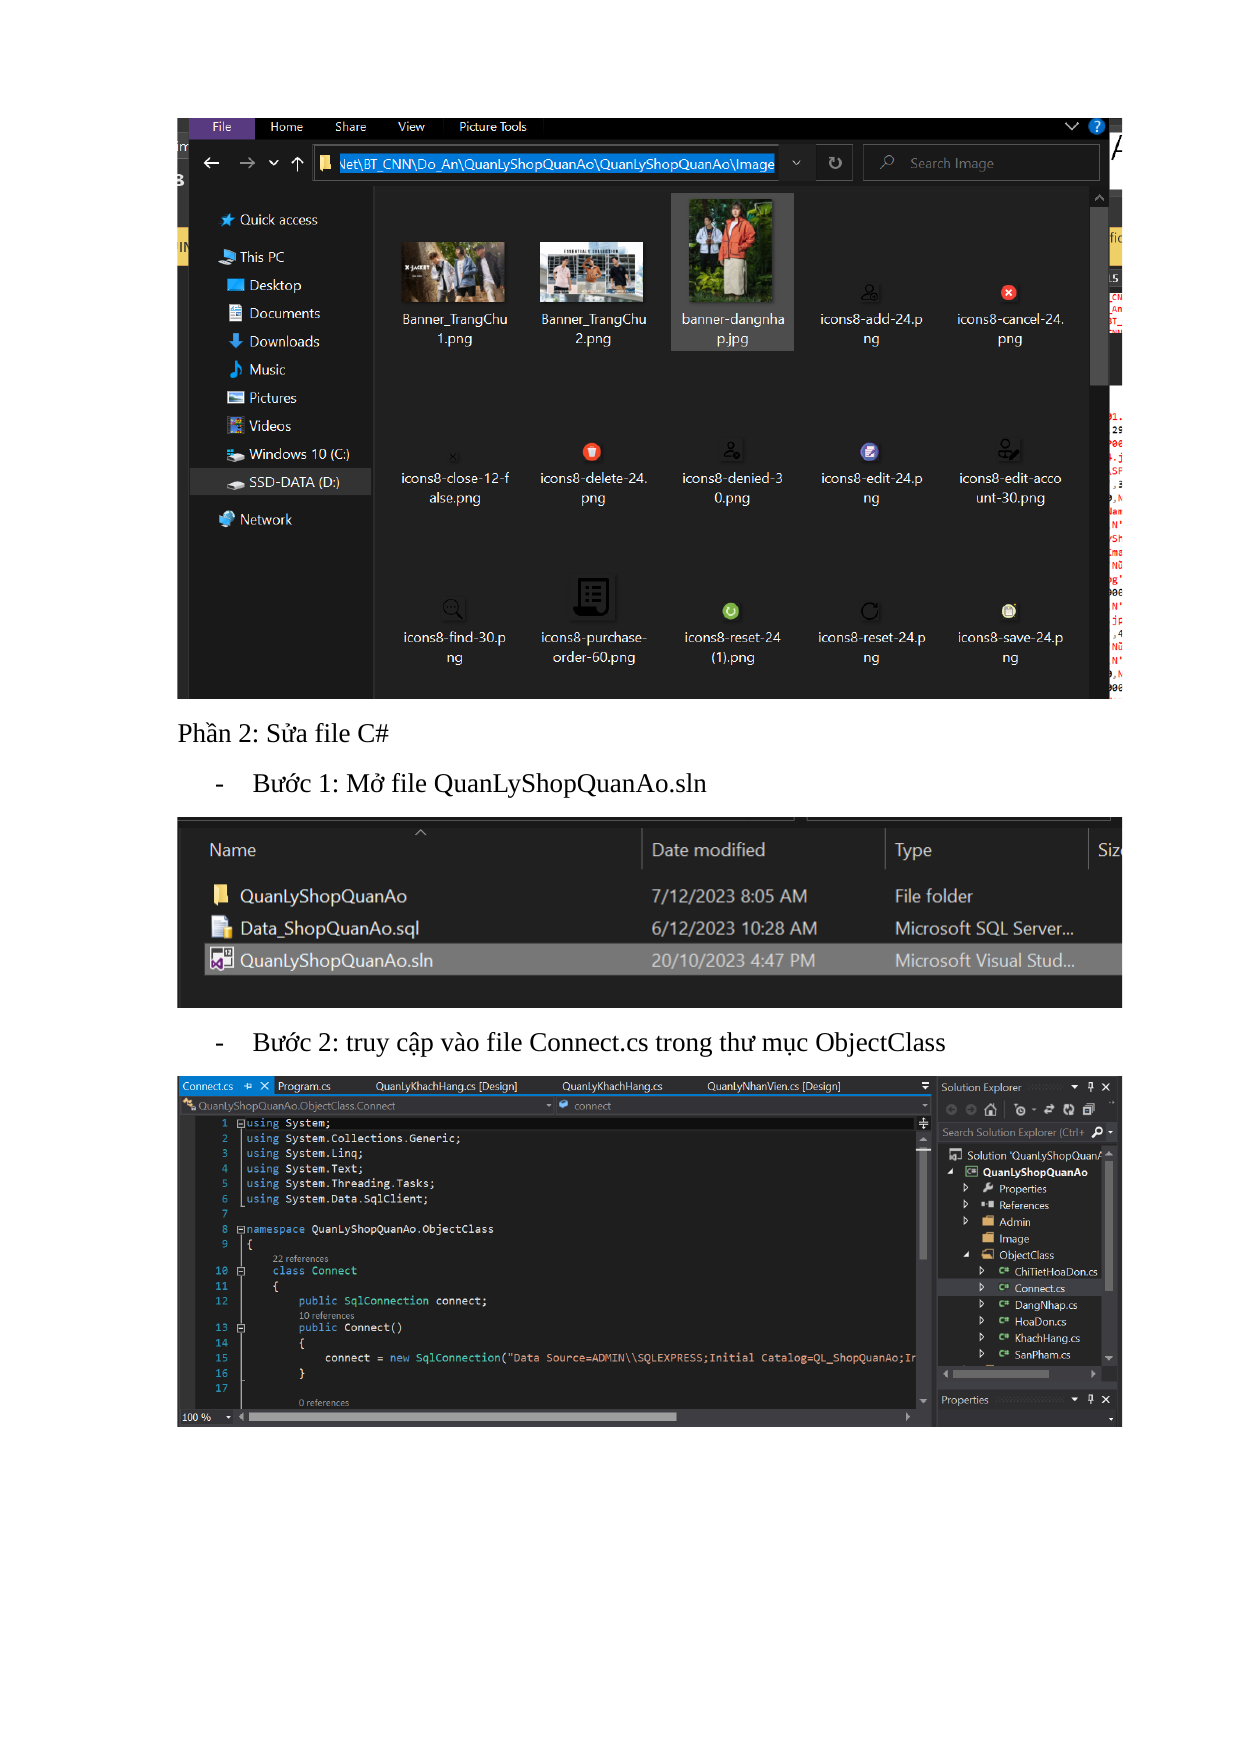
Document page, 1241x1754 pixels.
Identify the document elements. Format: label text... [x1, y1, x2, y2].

picture [177, 817, 1123, 1008]
picture [177, 118, 1123, 699]
list Bước 1: Mở file QuanLyShopQuanAo.sln [215, 767, 1122, 798]
text Phần 2: Sửa file C# [177, 717, 1122, 748]
picture [177, 1076, 1123, 1427]
list Bước 2: truy cập vào file Connect.cs trong thư mục ObjectClass [215, 1026, 1122, 1057]
